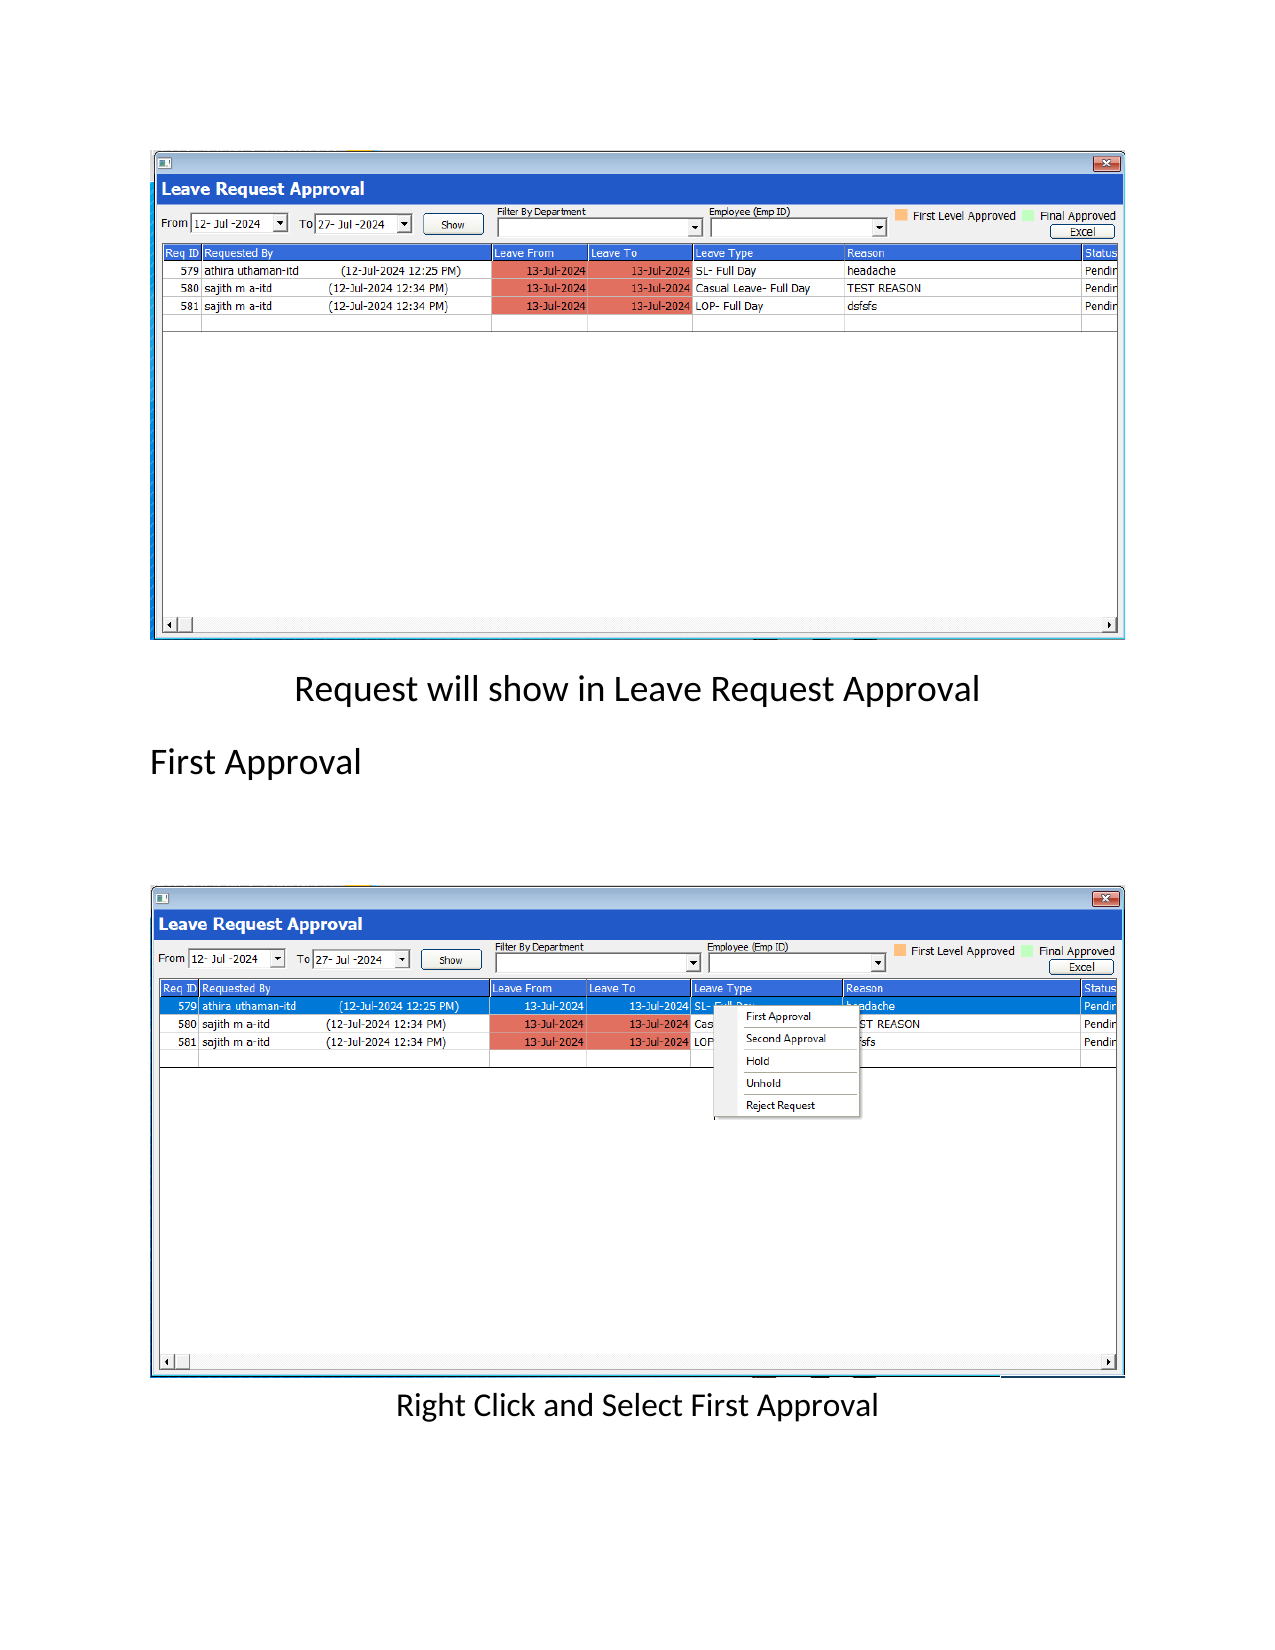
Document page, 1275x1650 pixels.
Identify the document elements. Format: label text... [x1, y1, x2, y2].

picture [150, 885, 1125, 1378]
text Right Click and Select First Approval [150, 1378, 1125, 1424]
text First Approval [150, 738, 1125, 784]
text Request will show in Leave Request Approval [150, 665, 1125, 711]
picture [150, 150, 1125, 640]
